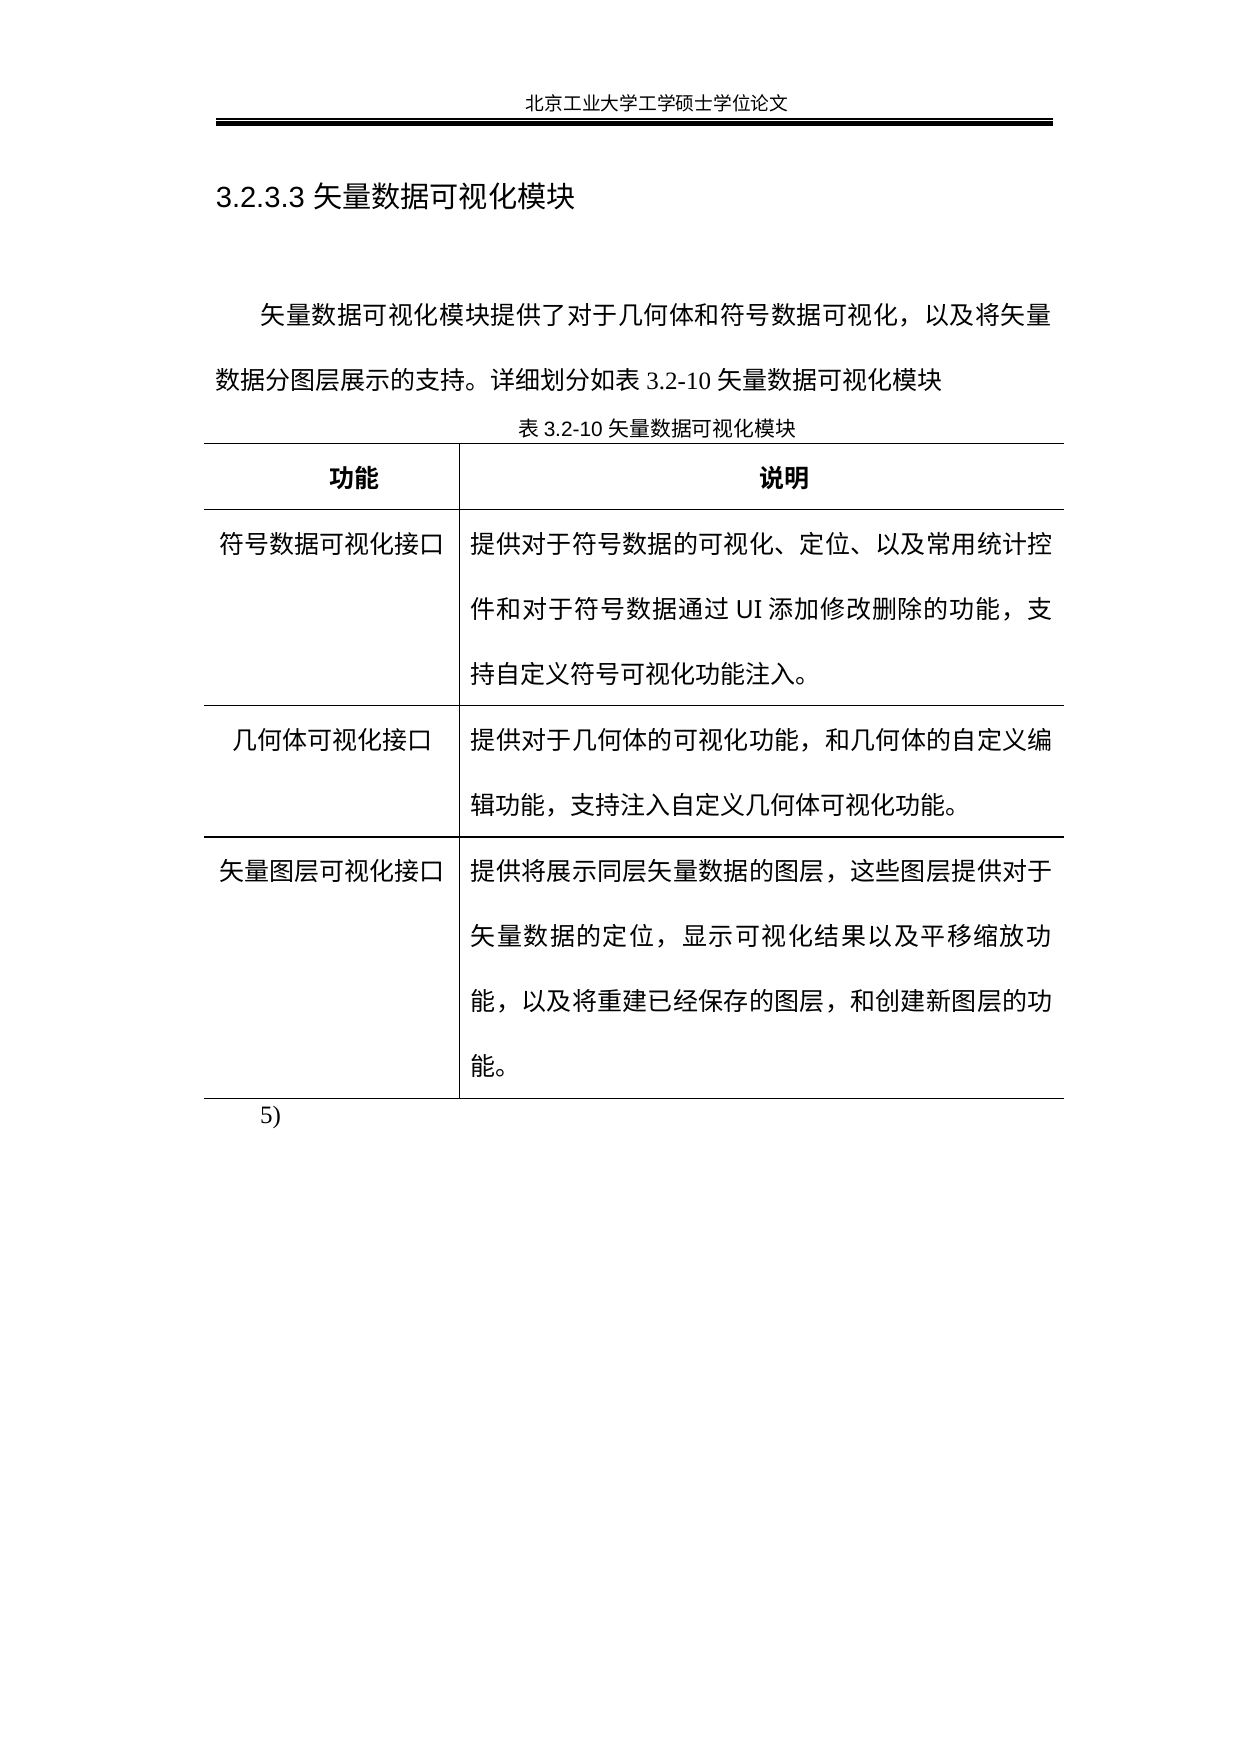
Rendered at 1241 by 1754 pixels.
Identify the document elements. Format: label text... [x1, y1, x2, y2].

table_cell 提供对于符号数据的可视化、定位、以及常用统计控件和对于符号数据通过UI添加修改删除的功能，支持自定义符号可视化功能注入。 [460, 510, 1064, 705]
table_cell 提供对于几何体的可视化功能，和几何体的自定义编辑功能，支持注入自定义几何体可视化功能。 [460, 706, 1064, 836]
subtitle 矢量数据可视化模块 [216, 162, 1053, 227]
table_cell 几何体可视化接口 [204, 706, 459, 836]
table_cell 符号数据可视化接口 [204, 510, 459, 705]
table_cell 提供将展示同层矢量数据的图层，这些图层提供对于矢量数据的定位，显示可视化结果以及平移缩放功能，以及将重建已经保存的图层，和创建新图层的功能。 [460, 838, 1064, 1097]
table_header 功能 [204, 444, 459, 509]
table_header 说明 [460, 444, 1064, 509]
table_cell 矢量图层可视化接口 [204, 838, 459, 1097]
